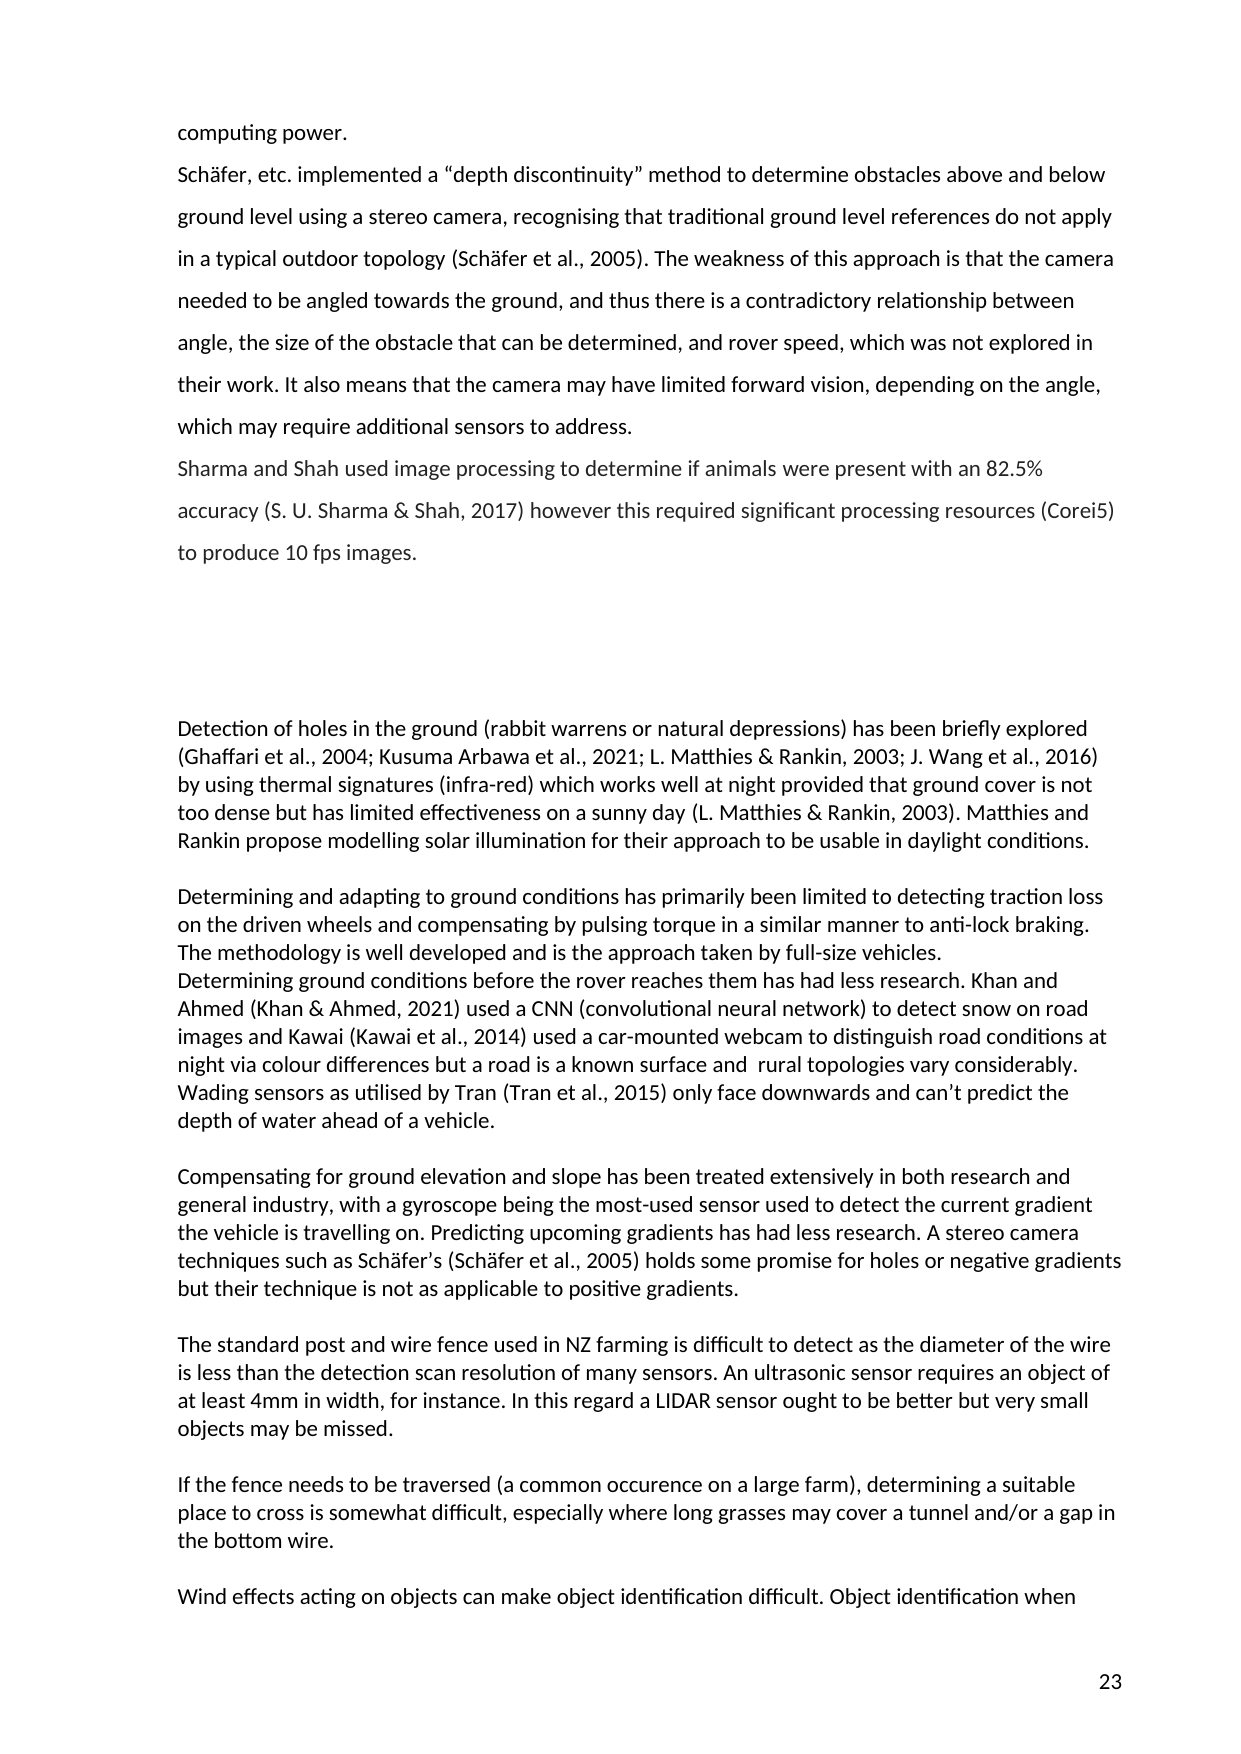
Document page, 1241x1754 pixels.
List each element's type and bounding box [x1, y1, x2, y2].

text [177, 118, 1122, 566]
text [177, 714, 1122, 1611]
